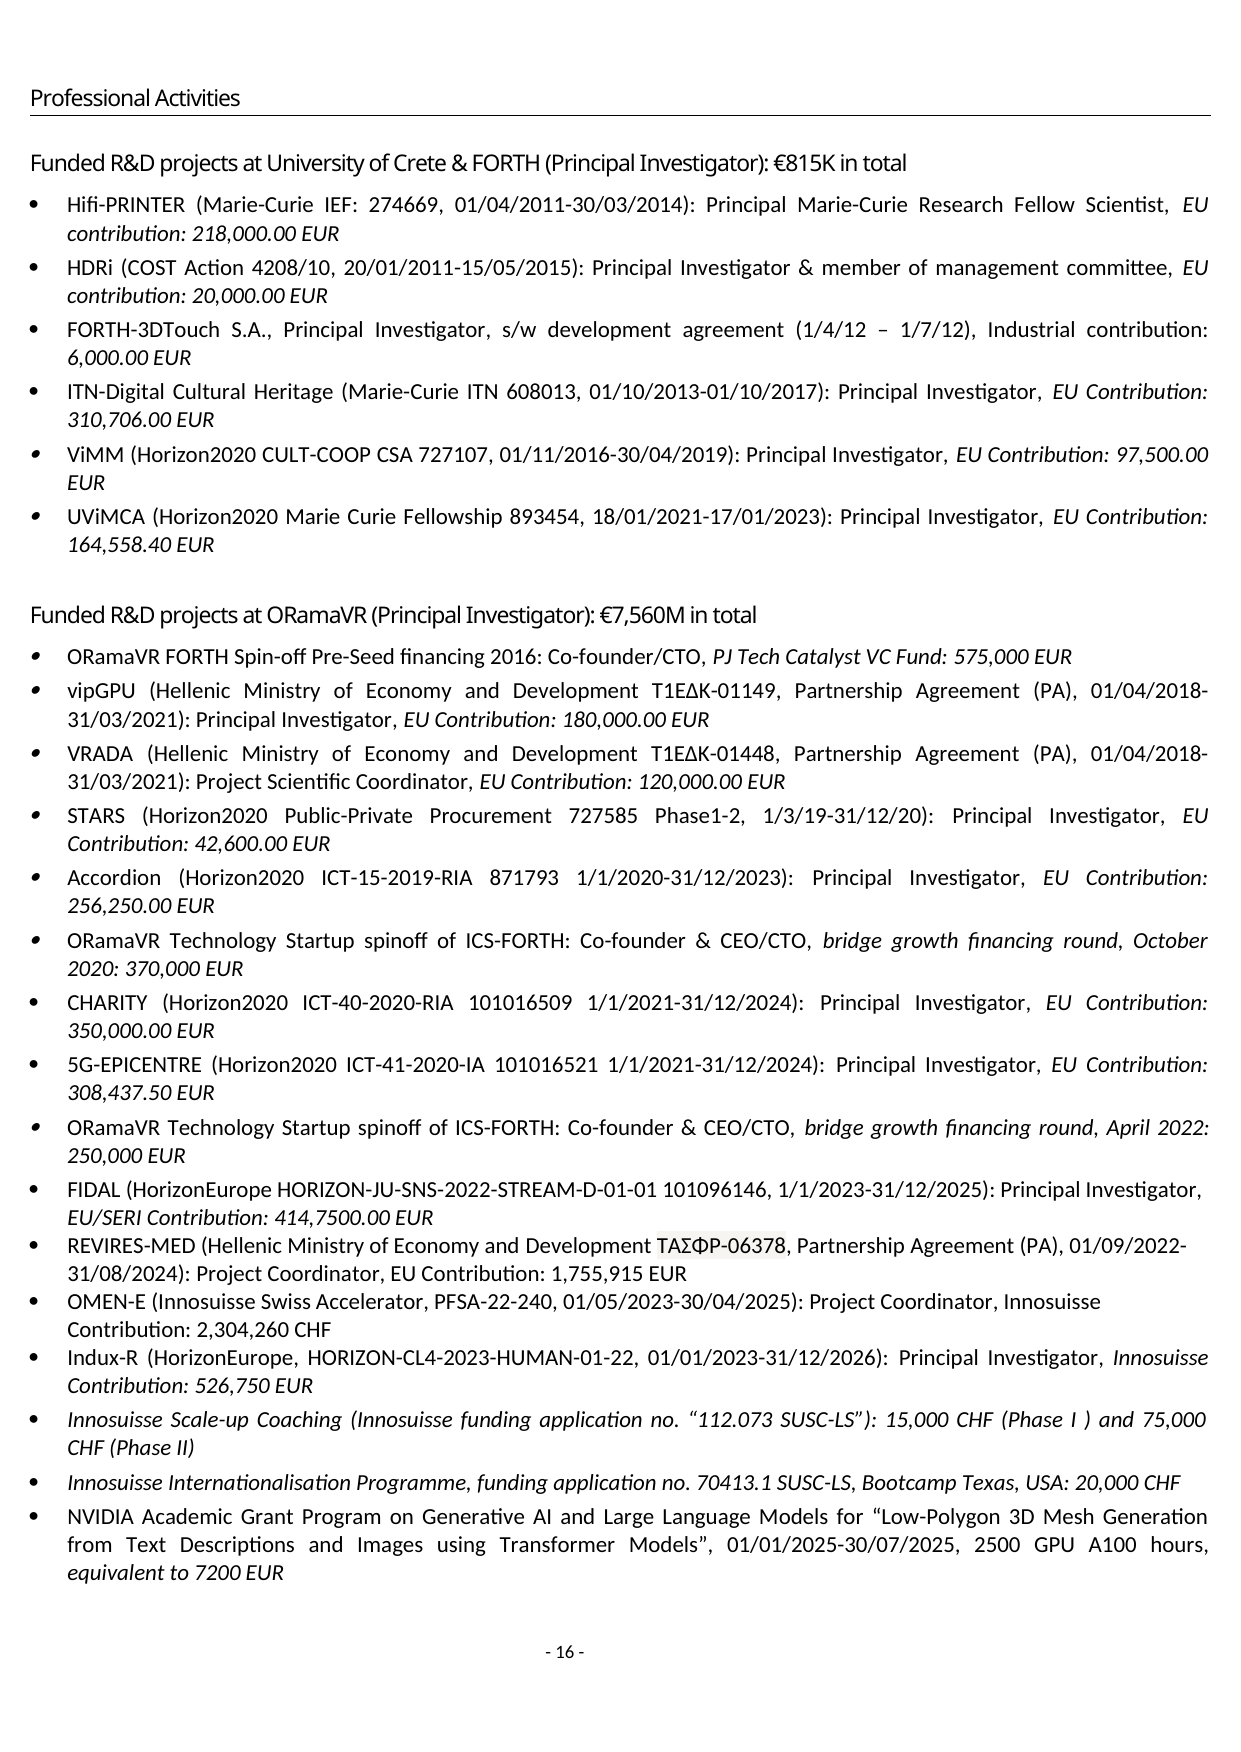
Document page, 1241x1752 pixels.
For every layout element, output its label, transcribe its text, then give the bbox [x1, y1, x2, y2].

list ORamaVR FORTH Spin-off Pre-Seed financing 2016: Co-founder/CTO, PJ Tech Catalyst VC Fund: 575,000 EUR [29, 642, 1211, 670]
text Funded R&D projects at ORamaVR (Principal Investigator): €7,560M in total [29, 599, 1211, 630]
text Funded R&D projects at University of Crete & FORTH (Principal Investigator): €815K in total [29, 147, 1211, 178]
list Innosuisse Scale-up Coaching (Innosuisse funding application no. “112.073 SUSC-LS”): 15,000 CHF (Phase I ) and 75,000 CHF (Phase II) [29, 1405, 1211, 1461]
list NVIDIA Academic Grant Program on Generative AI and Large Language Models for “Low-Polygon 3D Mesh Generation from Text Descriptions and Images using Transformer Models”, 01/01/2025-30/07/2025, 2500 GPU A100 hours, equivalent to 7200 EUR [29, 1502, 1211, 1586]
list ORamaVR Technology Startup spinoff of ICS-FORTH: Co-founder & CEO/CTO, bridge growth financing round, October 2020: 370,000 EUR [29, 926, 1211, 982]
list HDRi (COST Action 4208/10, 20/01/2011-15/05/2015): Principal Investigator & member of management committee, EU contribution: 20,000.00 EUR [29, 253, 1211, 309]
list Indux-R (HorizonEurope, HORIZON-CL4-2023-HUMAN-01-22, 01/01/2023-31/12/2026): Principal Investigator, Innosuisse Contribution: 526,750 EUR [29, 1343, 1211, 1399]
list REVIRES-MED (Hellenic Ministry of Economy and Development ΤΑΣΦΡ-06378, Partnership Agreement (PA), 01/09/2022-31/08/2024): Project Coordinator, EU Contribution: 1,755,915 EUR [29, 1231, 1211, 1287]
list CHARITY (Horizon2020 ICT-40-2020-RIA 101016509 1/1/2021-31/12/2024): Principal Investigator, EU Contribution: 350,000.00 EUR [29, 988, 1211, 1044]
list STARS (Horizon2020 Public-Private Procurement 727585 Phase1-2, 1/3/19-31/12/20): Principal Investigator, EU Contribution: 42,600.00 EUR [29, 801, 1211, 857]
list OMEN-E (Innosuisse Swiss Accelerator, PFSA-22-240, 01/05/2023-30/04/2025): Project Coordinator, Innosuisse Contribution: 2,304,260 CHF [29, 1287, 1211, 1343]
list ITN-Digital Cultural Heritage (Marie-Curie ITN 608013, 01/10/2013-01/10/2017): Principal Investigator, EU Contribution: 310,706.00 EUR [29, 377, 1211, 433]
list 5G-EPICENTRE (Horizon2020 ICT-41-2020-IA 101016521 1/1/2021-31/12/2024): Principal Investigator, EU Contribution: 308,437.50 EUR [29, 1050, 1211, 1106]
list Innosuisse Internationalisation Programme, funding application no. 70413.1 SUSC-LS, Bootcamp Texas, USA: 20,000 CHF [29, 1468, 1211, 1496]
list vipGPU (Hellenic Ministry of Economy and Development Τ1ΕΔΚ-01149, Partnership Agreement (PA), 01/04/2018-31/03/2021): Principal Investigator, EU Contribution: 180,000.00 EUR [29, 677, 1211, 733]
list UViMCA (Horizon2020 Marie Curie Fellowship 893454, 18/01/2021-17/01/2023): Principal Investigator, EU Contribution: 164,558.40 EUR [29, 502, 1211, 558]
title Professional Activities [29, 82, 1211, 116]
list ViMM (Horizon2020 CULT-COOP CSA 727107, 01/11/2016-30/04/2019): Principal Investigator, EU Contribution: 97,500.00 EUR [29, 440, 1211, 496]
list ORamaVR Technology Startup spinoff of ICS-FORTH: Co-founder & CEO/CTO, bridge growth financing round, April 2022: 250,000 EUR [29, 1113, 1211, 1169]
list Hifi-PRINTER (Marie-Curie IEF: 274669, 01/04/2011-30/03/2014): Principal Marie-Curie Research Fellow Scientist, EU contribution: 218,000.00 EUR [29, 191, 1211, 247]
list Accordion (Horizon2020 ICT-15-2019-RIA 871793 1/1/2020-31/12/2023): Principal Investigator, EU Contribution: 256,250.00 EUR [29, 863, 1211, 919]
list FIDAL (HorizonEurope HORIZON-JU-SNS-2022-STREAM-D-01-01 101096146, 1/1/2023-31/12/2025): Principal Investigator, EU/SERI Contribution: 414,7500.00 EUR [29, 1175, 1211, 1231]
list VRADA (Hellenic Ministry of Economy and Development Τ1ΕΔΚ-01448, Partnership Agreement (PA), 01/04/2018-31/03/2021): Project Scientific Coordinator, EU Contribution: 120,000.00 EUR [29, 739, 1211, 795]
list FORTH-3DTouch S.A., Principal Investigator, s/w development agreement (1/4/12 – 1/7/12), Industrial contribution: 6,000.00 EUR [29, 315, 1211, 371]
